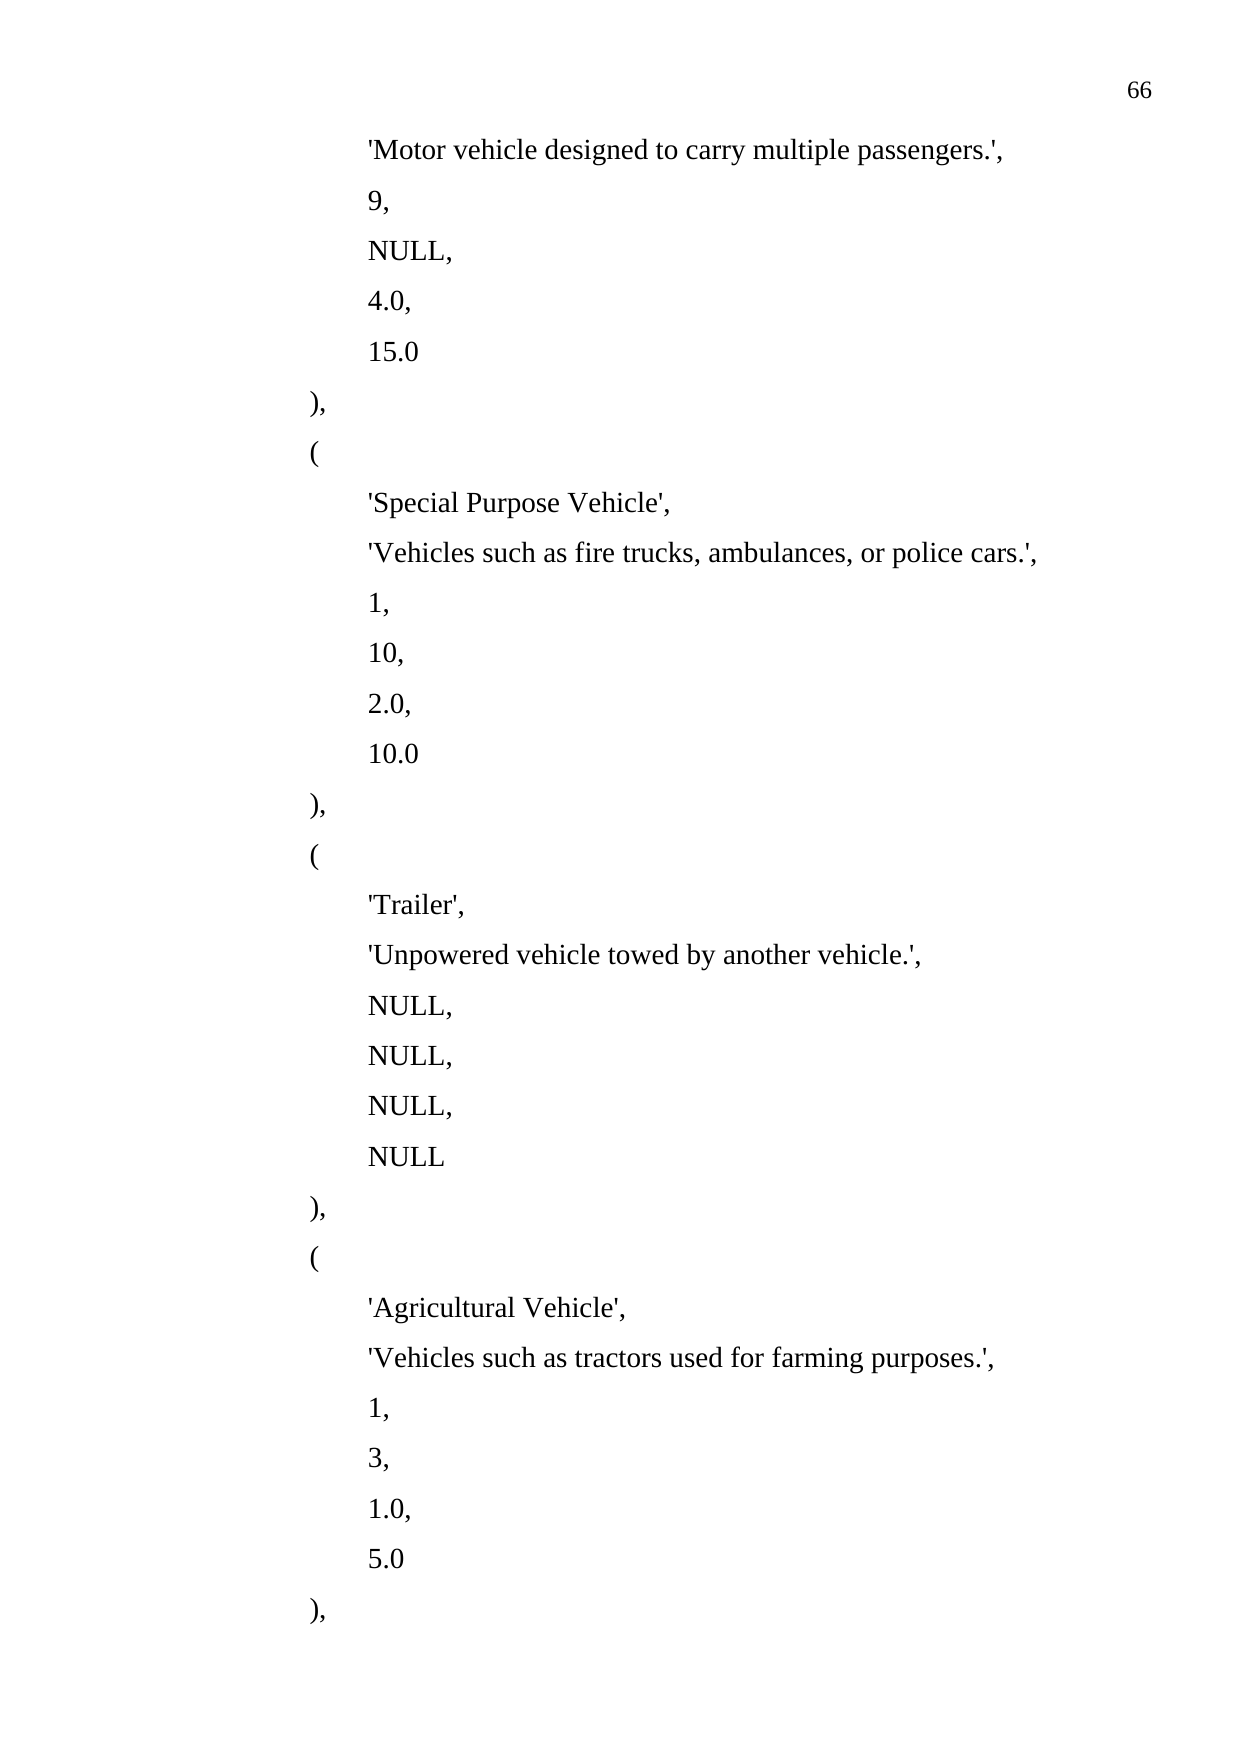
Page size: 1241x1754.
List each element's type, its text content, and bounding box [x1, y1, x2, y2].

text NULL, [177, 1088, 1152, 1122]
text NULL, [177, 988, 1152, 1021]
text 1, [177, 585, 1152, 619]
text 4.0, [177, 283, 1152, 317]
text 'Agricultural Vehicle', [177, 1290, 1152, 1323]
text ), [177, 1189, 1152, 1223]
text NULL [177, 1139, 1152, 1172]
text 5.0 [177, 1541, 1152, 1575]
text 1.0, [177, 1491, 1152, 1524]
text 9, [177, 183, 1152, 216]
text ( [177, 434, 1152, 468]
text 'Special Purpose Vehicle', [177, 485, 1152, 518]
text ( [177, 837, 1152, 870]
text 'Motor vehicle designed to carry multiple passengers.', [177, 132, 1152, 166]
text ( [177, 1239, 1152, 1273]
text 'Vehicles such as fire trucks, ambulances, or police cars.', [177, 535, 1152, 568]
text NULL, [177, 233, 1152, 267]
text ), [177, 384, 1152, 418]
text NULL, [177, 1038, 1152, 1072]
text 'Trailer', [177, 887, 1152, 921]
text 10, [177, 636, 1152, 669]
text ), [177, 787, 1152, 820]
text 3, [177, 1441, 1152, 1474]
text 1, [177, 1390, 1152, 1424]
text 10.0 [177, 736, 1152, 770]
text ), [177, 1592, 1152, 1625]
text 'Vehicles such as tractors used for farming purposes.', [177, 1340, 1152, 1373]
text 'Unpowered vehicle towed by another vehicle.', [177, 937, 1152, 971]
text 2.0, [177, 686, 1152, 719]
text 15.0 [177, 334, 1152, 367]
